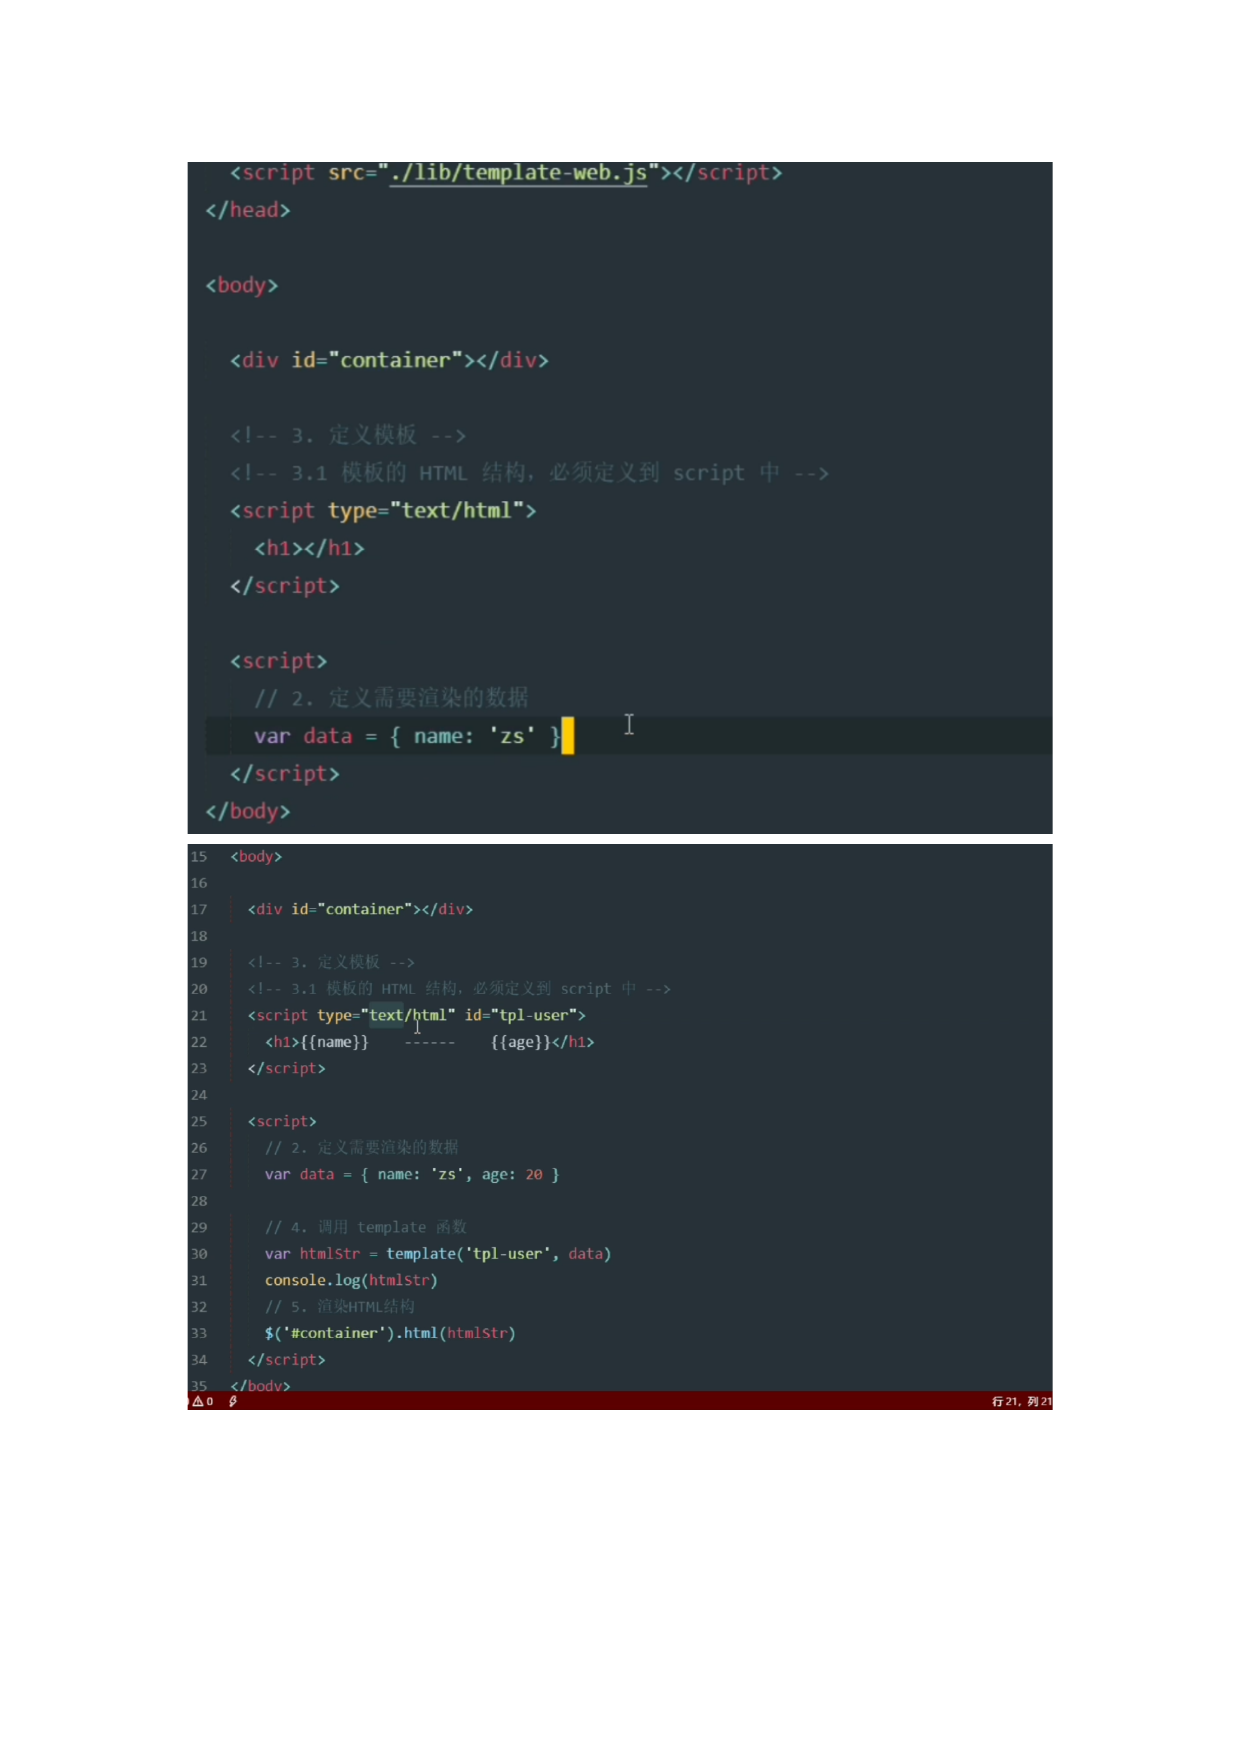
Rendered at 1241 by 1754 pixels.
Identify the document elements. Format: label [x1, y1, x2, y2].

picture [187, 844, 1053, 1410]
picture [187, 162, 1053, 834]
